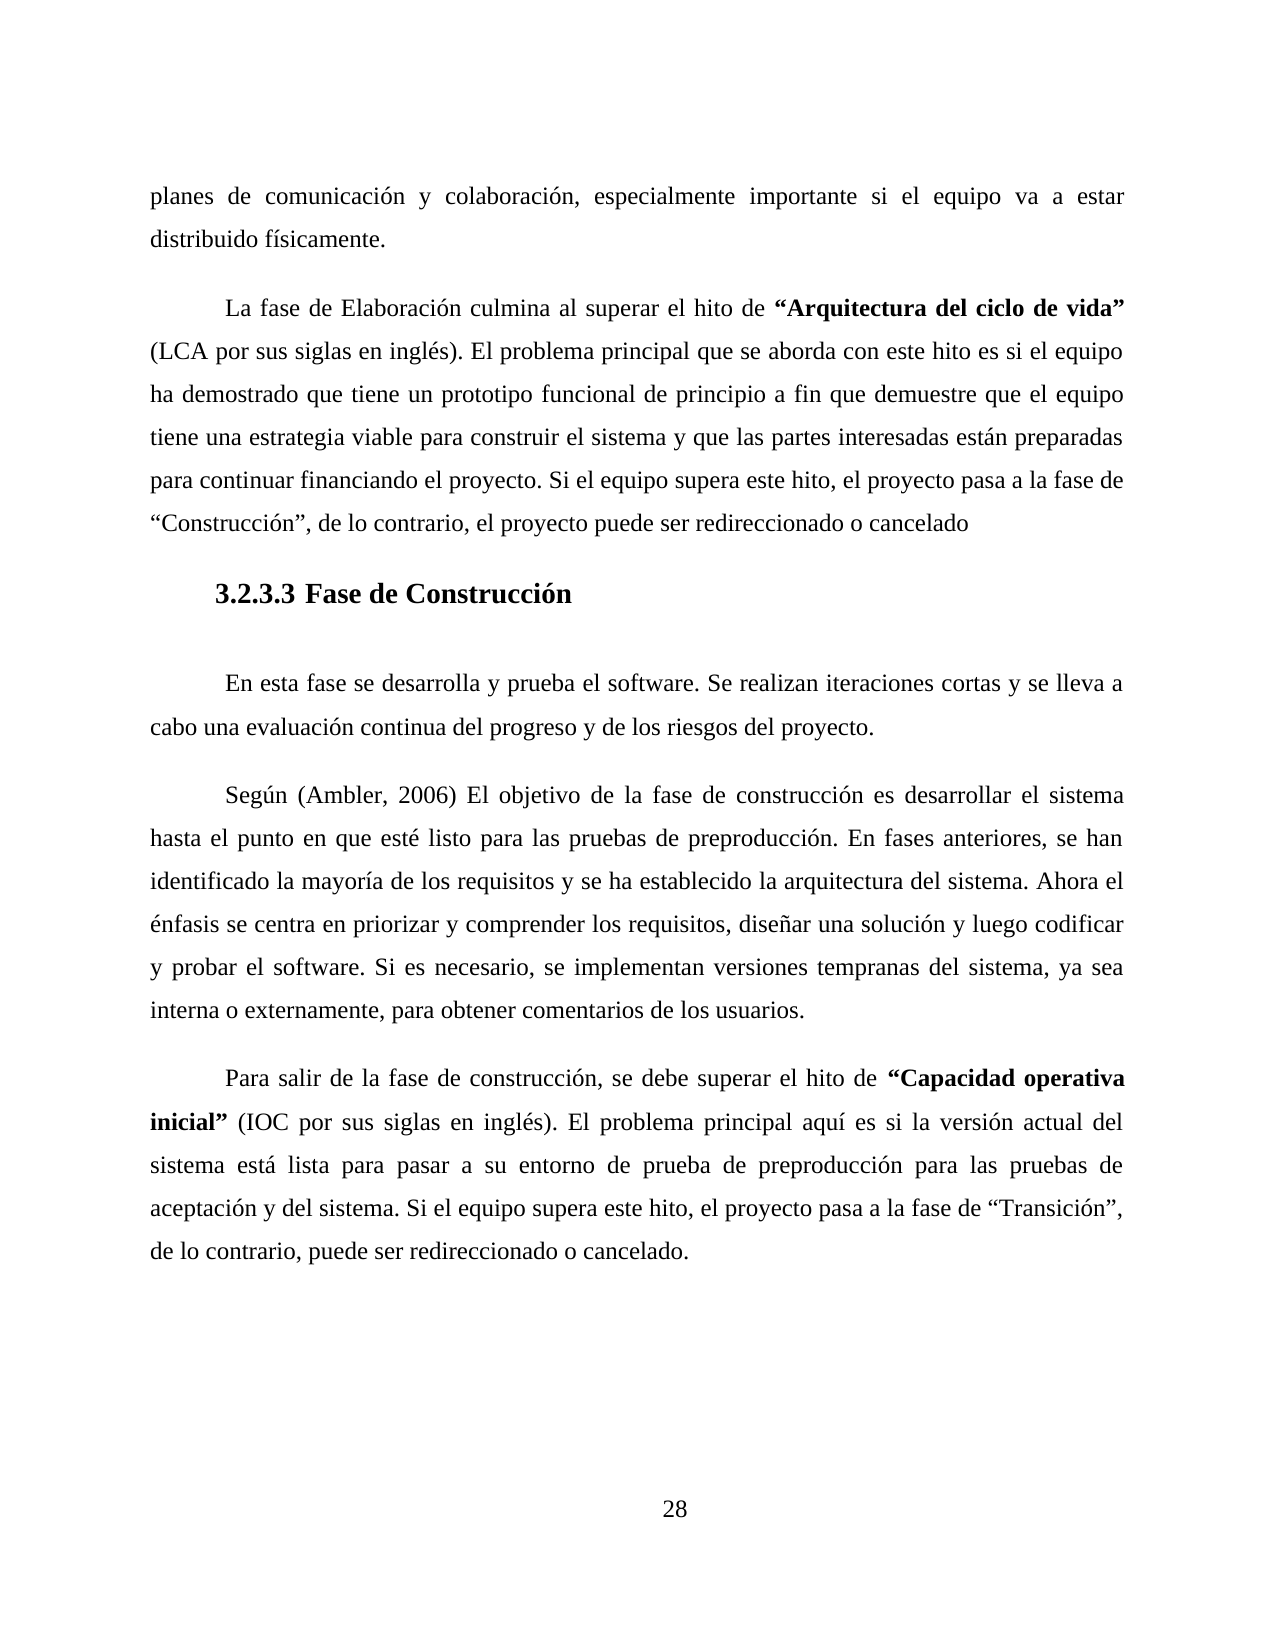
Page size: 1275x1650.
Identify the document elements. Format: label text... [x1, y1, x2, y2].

text Para salir de la fase de construcción, se debe superar el hito de “Capacidad operativa inicial” (IOC por sus siglas en inglés). El problema principal aquí es si la versión actual del sistema está lista para pasar a su entorno de prueba de preproducción para las pruebas de aceptación y del sistema. Si el equipo supera este hito, el proyecto pasa a la fase de “Transición”, de lo contrario, puede ser redireccionado o cancelado. [150, 1063, 1125, 1265]
text En esta fase se desarrolla y prueba el software. Se realizan iteraciones cortas y se lleva a cabo una evaluación continua del progreso y de los riesgos del proyecto. [150, 668, 1125, 740]
text La fase de Elaboración culmina al superar el hito de “Arquitectura del ciclo de vida” (LCA por sus siglas en inglés). El problema principal que se aborda con este hito es si el equipo ha demostrado que tiene un prototipo funcional de principio a fin que demuestre que el equipo tiene una estrategia viable para construir el sistema y que las partes interesadas están preparadas para continuar financiando el proyecto. Si el equipo supera este hito, el proyecto pasa a la fase de “Construcción”, de lo contrario, el proyecto puede ser redireccionado o cancelado [150, 293, 1125, 537]
text Según (Ambler, 2006) El objetivo de la fase de construcción es desarrollar el sistema hasta el punto en que esté listo para las pruebas de preproducción. En fases anteriores, se han identificado la mayoría de los requisitos y se ha establecido la arquitectura del sistema. Ahora el énfasis se centra en priorizar y comprender los requisitos, diseñar una solución y luego codificar y probar el software. Si es necesario, se implementan versiones tempranas del sistema, ya sea interna o externamente, para obtener comentarios de los usuarios. [150, 780, 1125, 1024]
subtitle Fase de Construcción [150, 576, 1125, 610]
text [150, 181, 1125, 253]
